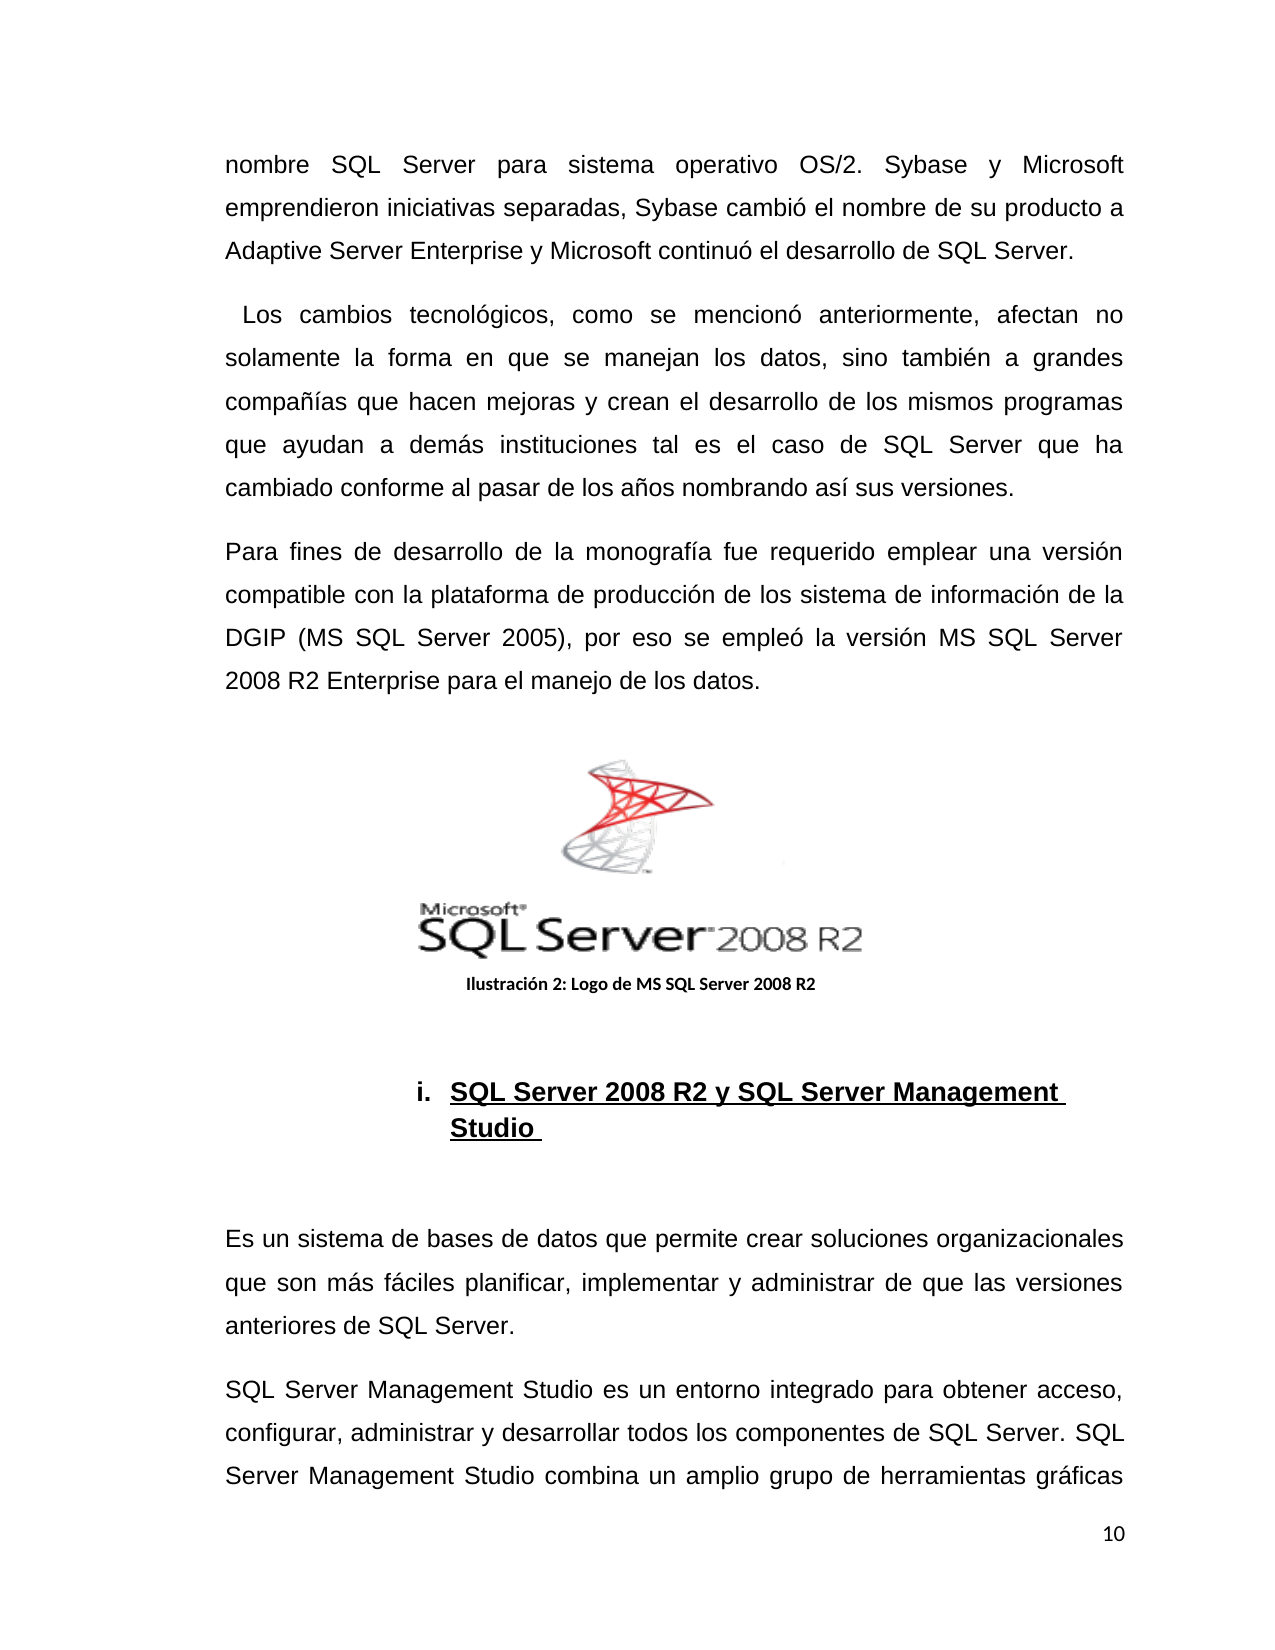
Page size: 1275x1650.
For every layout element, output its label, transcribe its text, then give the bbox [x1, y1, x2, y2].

text Para fines de desarrollo de la monografía fue requerido emplear una versión compatible con la plataforma de producción de los sistema de información de la DGIP (MS SQL Server 2005), por eso se empleó la versión MS SQL Server 2008 R2 Enterprise para el manejo de los datos. [225, 537, 1125, 695]
subtitle SQL Server 2008 R2 y SQL Server Management Studio [431, 1076, 1125, 1143]
text Los cambios tecnológicos, como se mencionó anteriormente, afectan no solamente la forma en que se manejan los datos, sino también a grandes compañías que hacen mejoras y crean el desarrollo de los mismos programas que ayudan a demás instituciones tal es el caso de SQL Server que ha cambiado conforme al pasar de los años nombrando así sus versiones. [225, 300, 1125, 501]
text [225, 150, 1125, 265]
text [225, 1374, 1125, 1489]
text Es un sistema de bases de datos que permite crear soluciones organizacionales que son más fáciles planificar, implementar y administrar de que las versiones anteriores de SQL Server. [225, 1224, 1125, 1339]
picture [413, 729, 868, 963]
